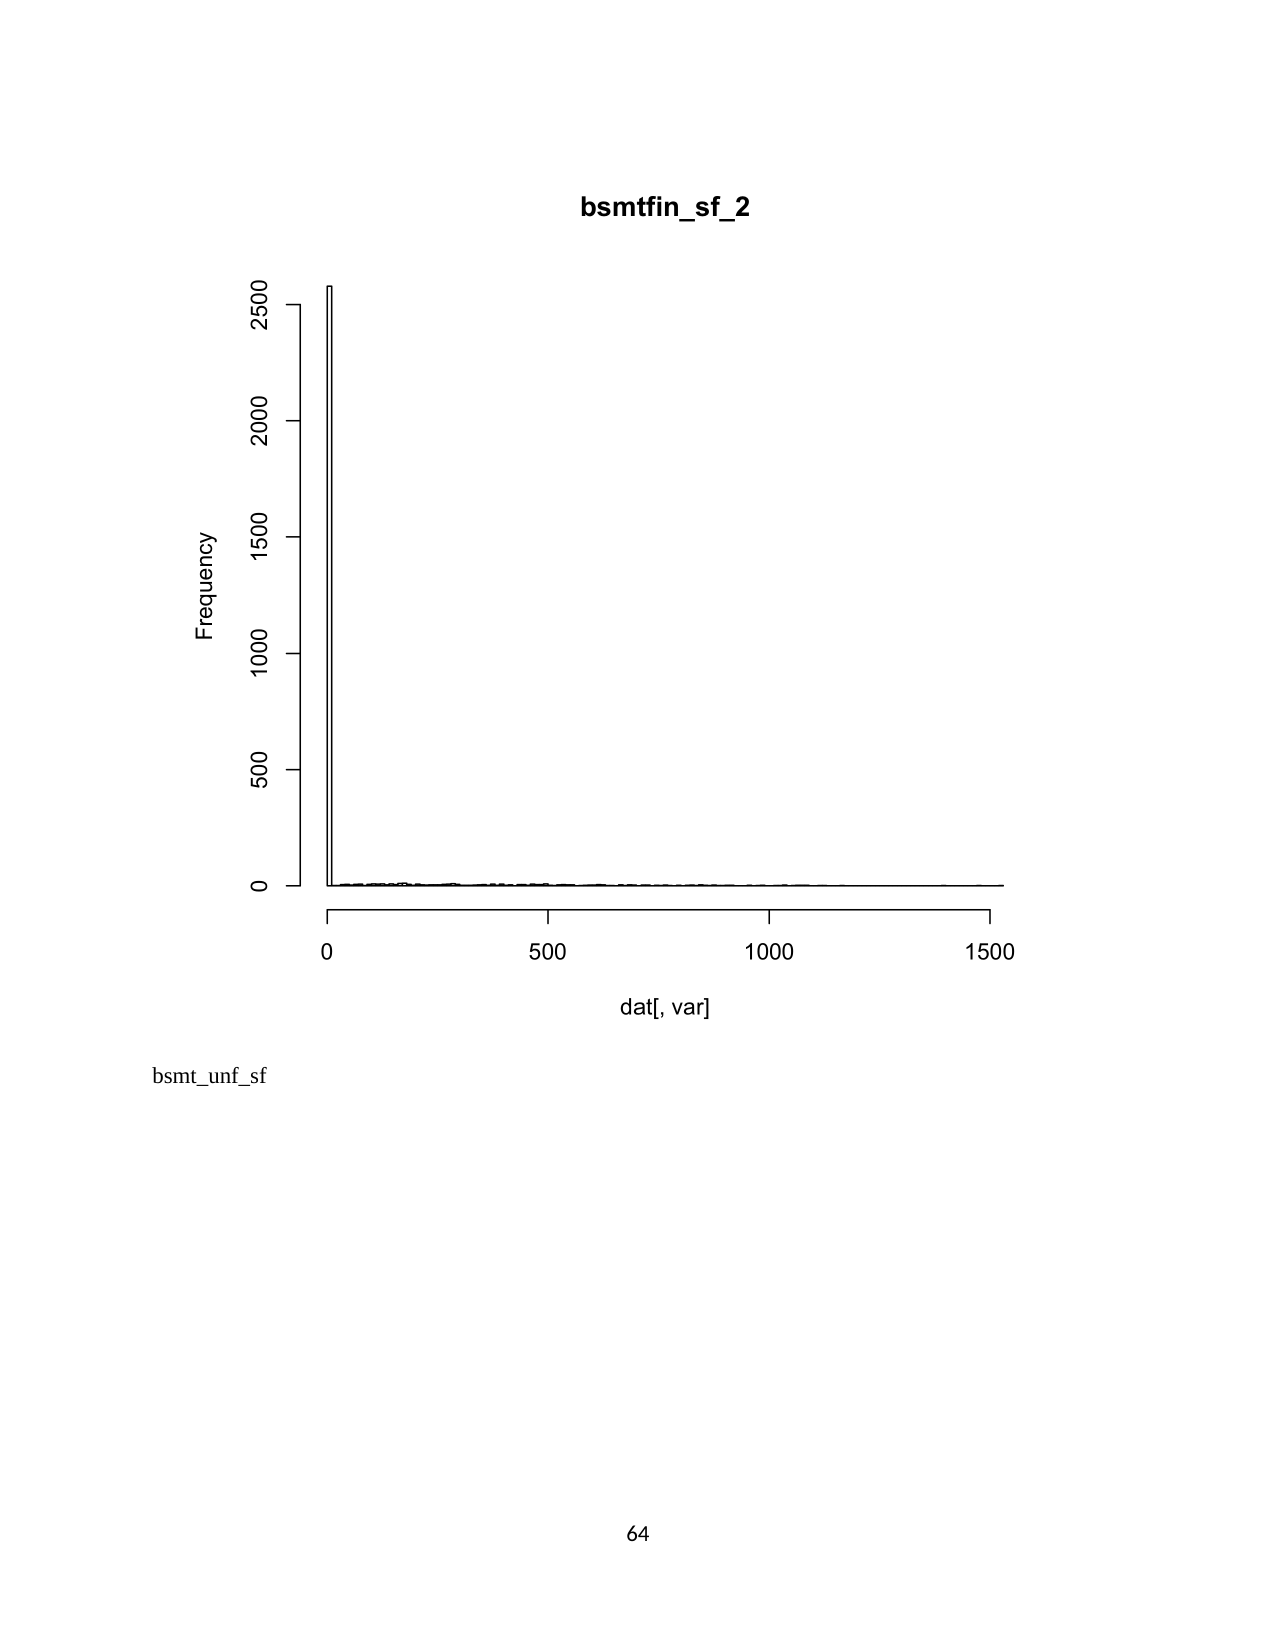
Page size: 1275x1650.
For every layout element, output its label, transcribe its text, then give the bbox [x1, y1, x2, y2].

picture [187, 150, 1088, 1050]
text bsmt_unf_sf [152, 1063, 1123, 1089]
